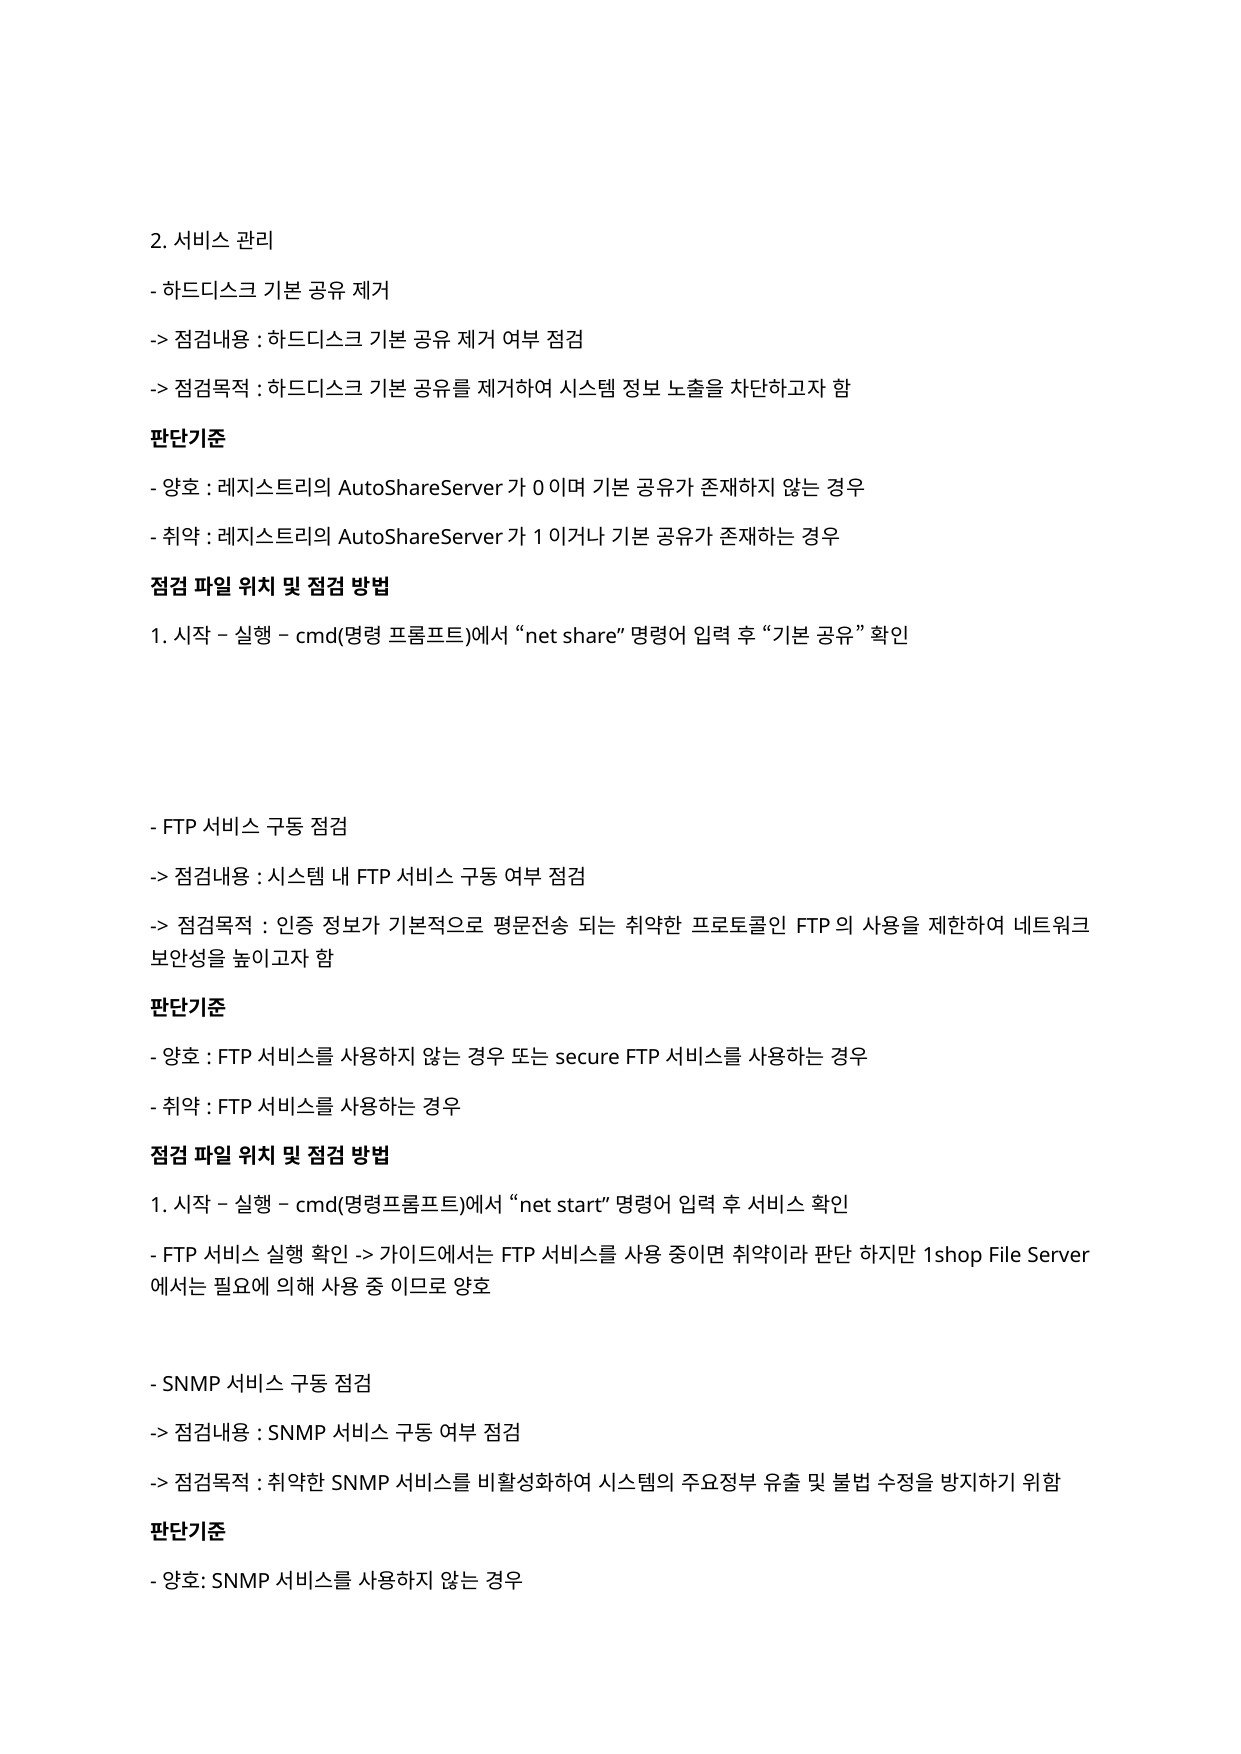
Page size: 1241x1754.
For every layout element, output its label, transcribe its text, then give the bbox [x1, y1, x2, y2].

text 1. 시작 – 실행 – cmd(명령프롬프트)에서 “net start” 명령어 입력 후 서비스 확인 [150, 1188, 1090, 1219]
text - FTP 서비스 실행 확인 -> 가이드에서는 FTP 서비스를 사용 중이면 취약이라 판단 하지만 1shop File Server 에서는 필요에 의해 사용 중 이므로 양호 [150, 1238, 1090, 1301]
text -> 점검목적 : 인증 정보가 기본적으로 평문전송 되는 취약한 프로토콜인 FTP의 사용을 제한하여 네트워크 보안성을 높이고자 함 [150, 909, 1090, 972]
text - 취약 : 레지스트리의 AutoShareServer가 1이거나 기본 공유가 존재하는 경우 [150, 521, 1090, 551]
text -> 점검내용 : 시스템 내 FTP 서비스 구동 여부 점검 [150, 860, 1090, 890]
text - 양호 : FTP 서비스를 사용하지 않는 경우 또는 secure FTP 서비스를 사용하는 경우 [150, 1041, 1090, 1071]
text -> 점검내용 : 하드디스크 기본 공유 제거 여부 점검 [150, 323, 1090, 353]
text -> 점검목적 : 취약한 SNMP 서비스를 비활성화하여 시스템의 주요정부 유출 및 불법 수정을 방지하기 위함 [150, 1466, 1090, 1496]
text 판단기준 [150, 1515, 1090, 1546]
text 점검 파일 위치 및 점검 방법 [150, 1139, 1090, 1169]
text -> 점검목적 : 하드디스크 기본 공유를 제거하여 시스템 정보 노출을 차단하고자 함 [150, 373, 1090, 403]
text - 양호: SNMP 서비스를 사용하지 않는 경우 [150, 1564, 1090, 1595]
text - 양호 : 레지스트리의 AutoShareServer가 0이며 기본 공유가 존재하지 않는 경우 [150, 471, 1090, 502]
text 판단기준 [150, 422, 1090, 452]
text - 하드디스크 기본 공유 제거 [150, 274, 1090, 304]
text 2. 서비스 관리 [150, 224, 1090, 255]
text 1. 시작 – 실행 – cmd(명령 프롬프트)에서 “net share” 명령어 입력 후 “기본 공유” 확인 [150, 619, 1090, 649]
text - SNMP 서비스 구동 점검 [150, 1367, 1090, 1397]
text - FTP 서비스 구동 점검 [150, 811, 1090, 841]
text 판단기준 [150, 991, 1090, 1021]
text - 취약 : FTP 서비스를 사용하는 경우 [150, 1090, 1090, 1120]
text -> 점검내용 : SNMP 서비스 구동 여부 점검 [150, 1417, 1090, 1447]
text 점검 파일 위치 및 점검 방법 [150, 570, 1090, 600]
